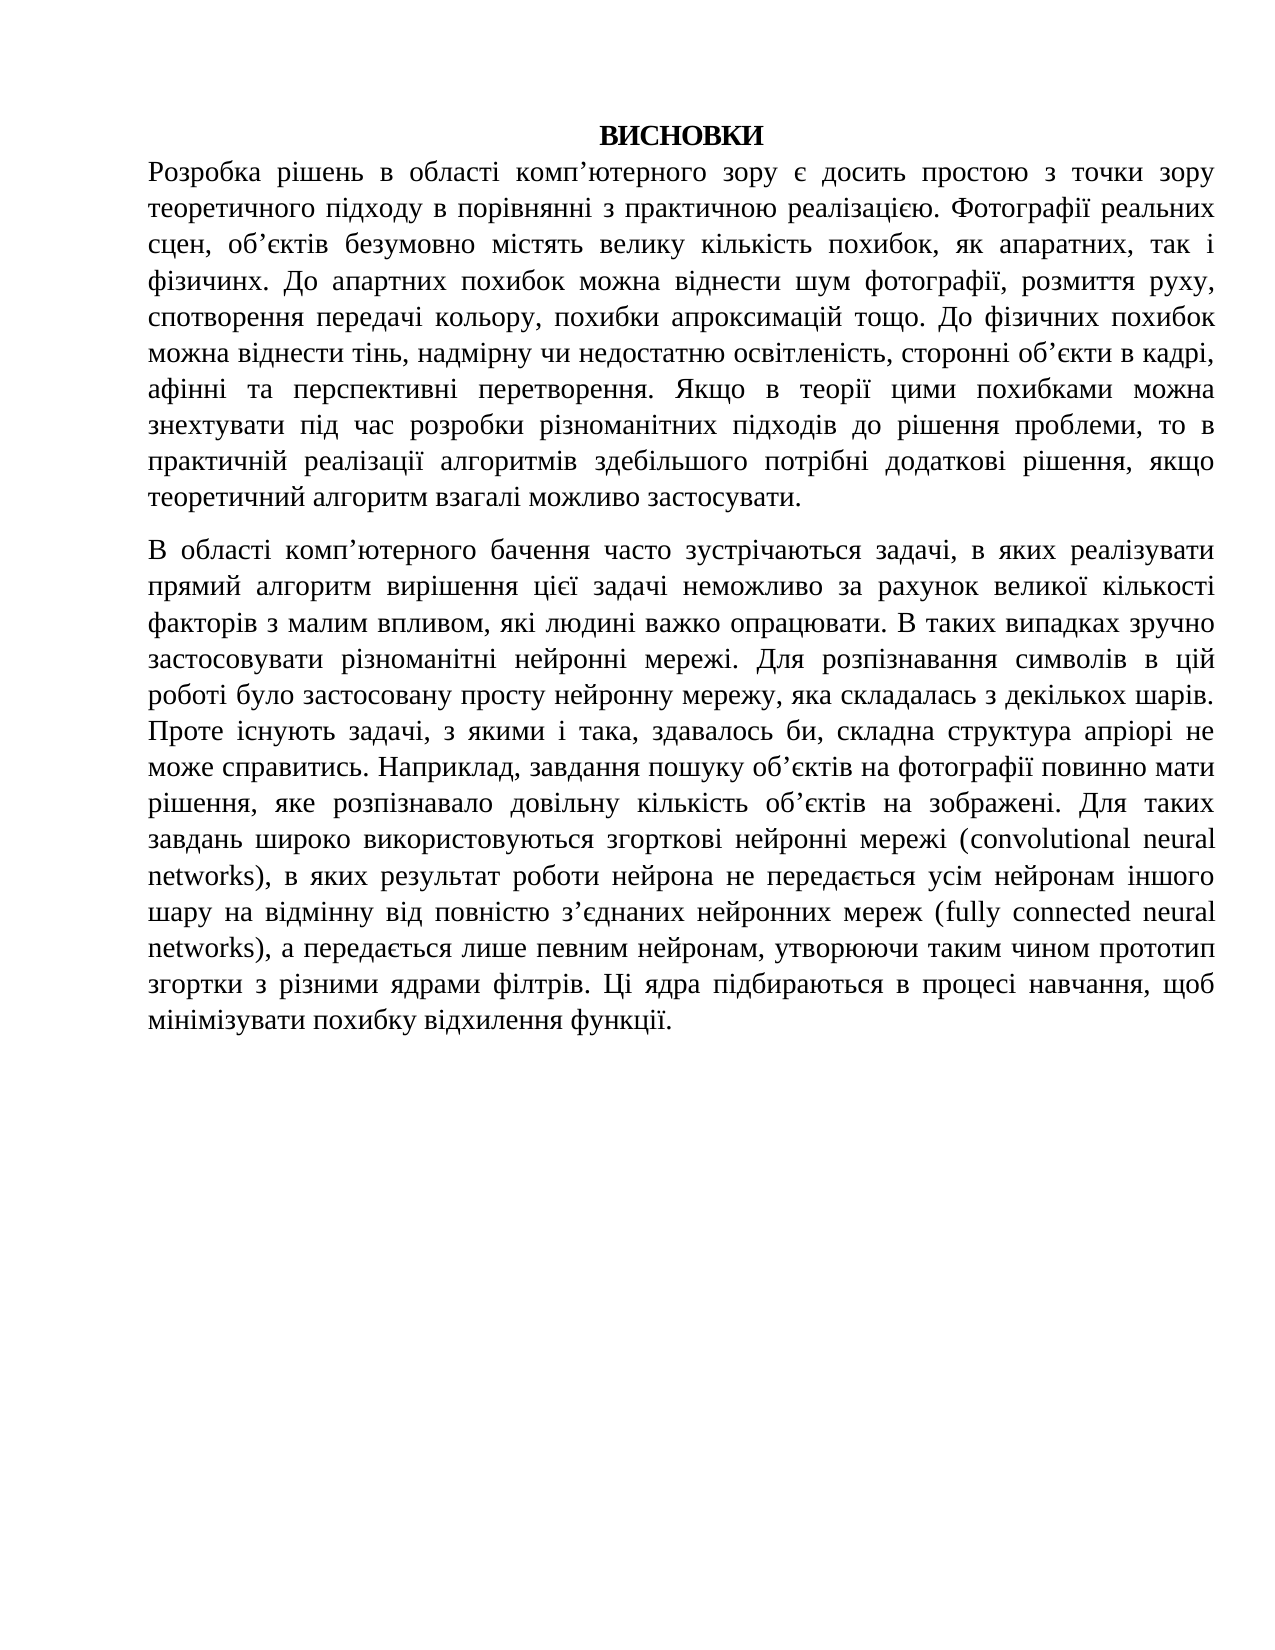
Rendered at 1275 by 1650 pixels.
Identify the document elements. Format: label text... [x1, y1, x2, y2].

text В області комп’ютерного бачення часто зустрічаються задачі, в яких реалізувати прямий алгоритм вирішення цієї задачі неможливо за рахунок великої кількості факторів з малим впливом, які людині важко опрацювати. В таких випадках зручно застосовувати різноманітні нейронні мережі. Для розпізнавання символів в цій роботі було застосовану просту нейронну мережу, яка складалась з декількох шарів. Проте існують задачі, з якими і така, здавалось би, складна структура апріорі не може справитись. Наприклад, завдання пошуку об’єктів на фотографії повинно мати рішення, яке розпізнавало довільну кількість об’єктів на зображені. Для таких завдань широко використовуються згорткові нейронні мережі (convolutional neural networks), в яких результат роботи нейрона не передається усім нейронам іншого шару на відмінну від повністю з’єднаних нейронних мереж (fully connected neural networks), а передається лише певним нейронам, утворюючи таким чином прототип згортки з різними ядрами філтрів. Ці ядра підбираються в процесі навчання, щоб мінімізувати похибку відхилення функції. [148, 532, 1216, 1036]
subtitle ВИСНОВКИ [148, 118, 1216, 152]
text Розробка рішень в області комп’ютерного зору є досить простою з точки зору теоретичного підходу в порівнянні з практичною реалізацією. Фотографії реальних сцен, об’єктів безумовно містять велику кількість похибок, як апаратних, так і фізичинх. До апартних похибок можна віднести шум фотографії, розмиття руху, спотворення передачі кольору, похибки апроксимацій тощо. До фізичних похибок можна віднести тінь, надмірну чи недостатню освітленість, сторонні об’єкти в кадрі, афінні та перспективні перетворення. Якщо в теорії цими похибками можна знехтувати під час розробки різноманітних підходів до рішення проблеми, то в практичній реалізації алгоритмів здебільшого потрібні додаткові рішення, якщо теоретичний алгоритм взагалі можливо застосувати. [148, 154, 1216, 513]
